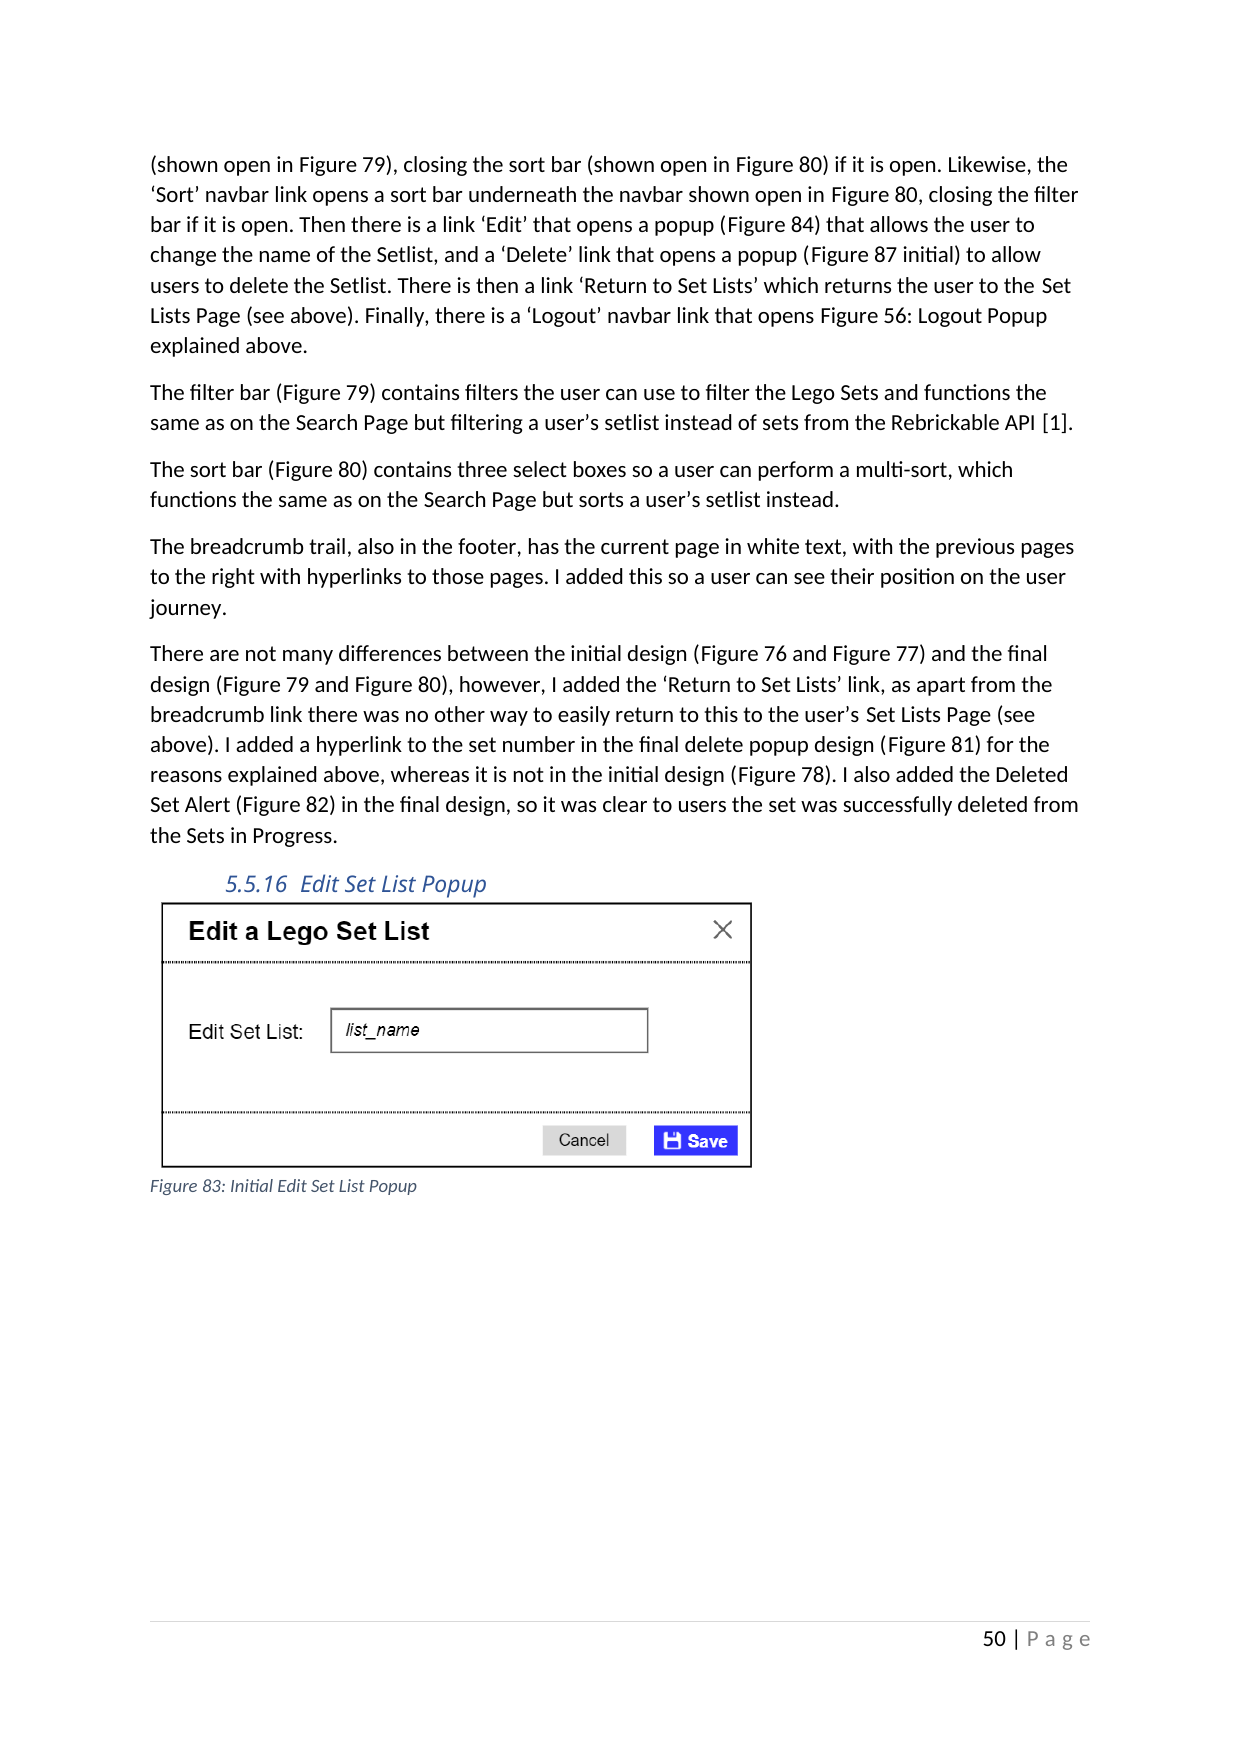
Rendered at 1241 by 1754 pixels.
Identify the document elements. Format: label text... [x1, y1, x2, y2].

text The filter bar (Figure 79) contains filters the user can use to filter the Lego Sets and functions the same as on the Search Page but filtering a user’s setlist instead of sets from the Rebrickable API [1]. [150, 378, 1090, 436]
subtitle Edit Set List Popup [225, 868, 1090, 899]
text The sort bar (Figure 80) contains three select boxes so a user can perform a multi-sort, which functions the same as on the Search Page but sorts a user’s setlist instead. [150, 455, 1090, 513]
text The breadcrumb trail, also in the footer, has the current page in white text, with the previous pages to the right with hyperlinks to those pages. I added this so a user can see their position on the user journey. [150, 532, 1090, 621]
picture [150, 901, 764, 1172]
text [150, 150, 1090, 359]
text There are not many differences between the initial design (Figure 76 and Figure 77) and the final design (Figure 79 and Figure 80), however, I added the ‘Return to Set Lists’ link, as apart from the breadcrumb link there was no other way to easily return to this to the user’s Set Lists Page (see above). I added a hyperlink to the set number in the final delete popup design (Figure 81) for the reasons explained above, whereas it is not in the initial design (Figure 78). I also added the Deleted Set Alert (Figure 82) in the final design, so it was clear to users the set was successfully deleted from the Sets in Progress. [150, 639, 1090, 849]
text Figure 83: Initial Edit Set List Popup [150, 1174, 1090, 1197]
